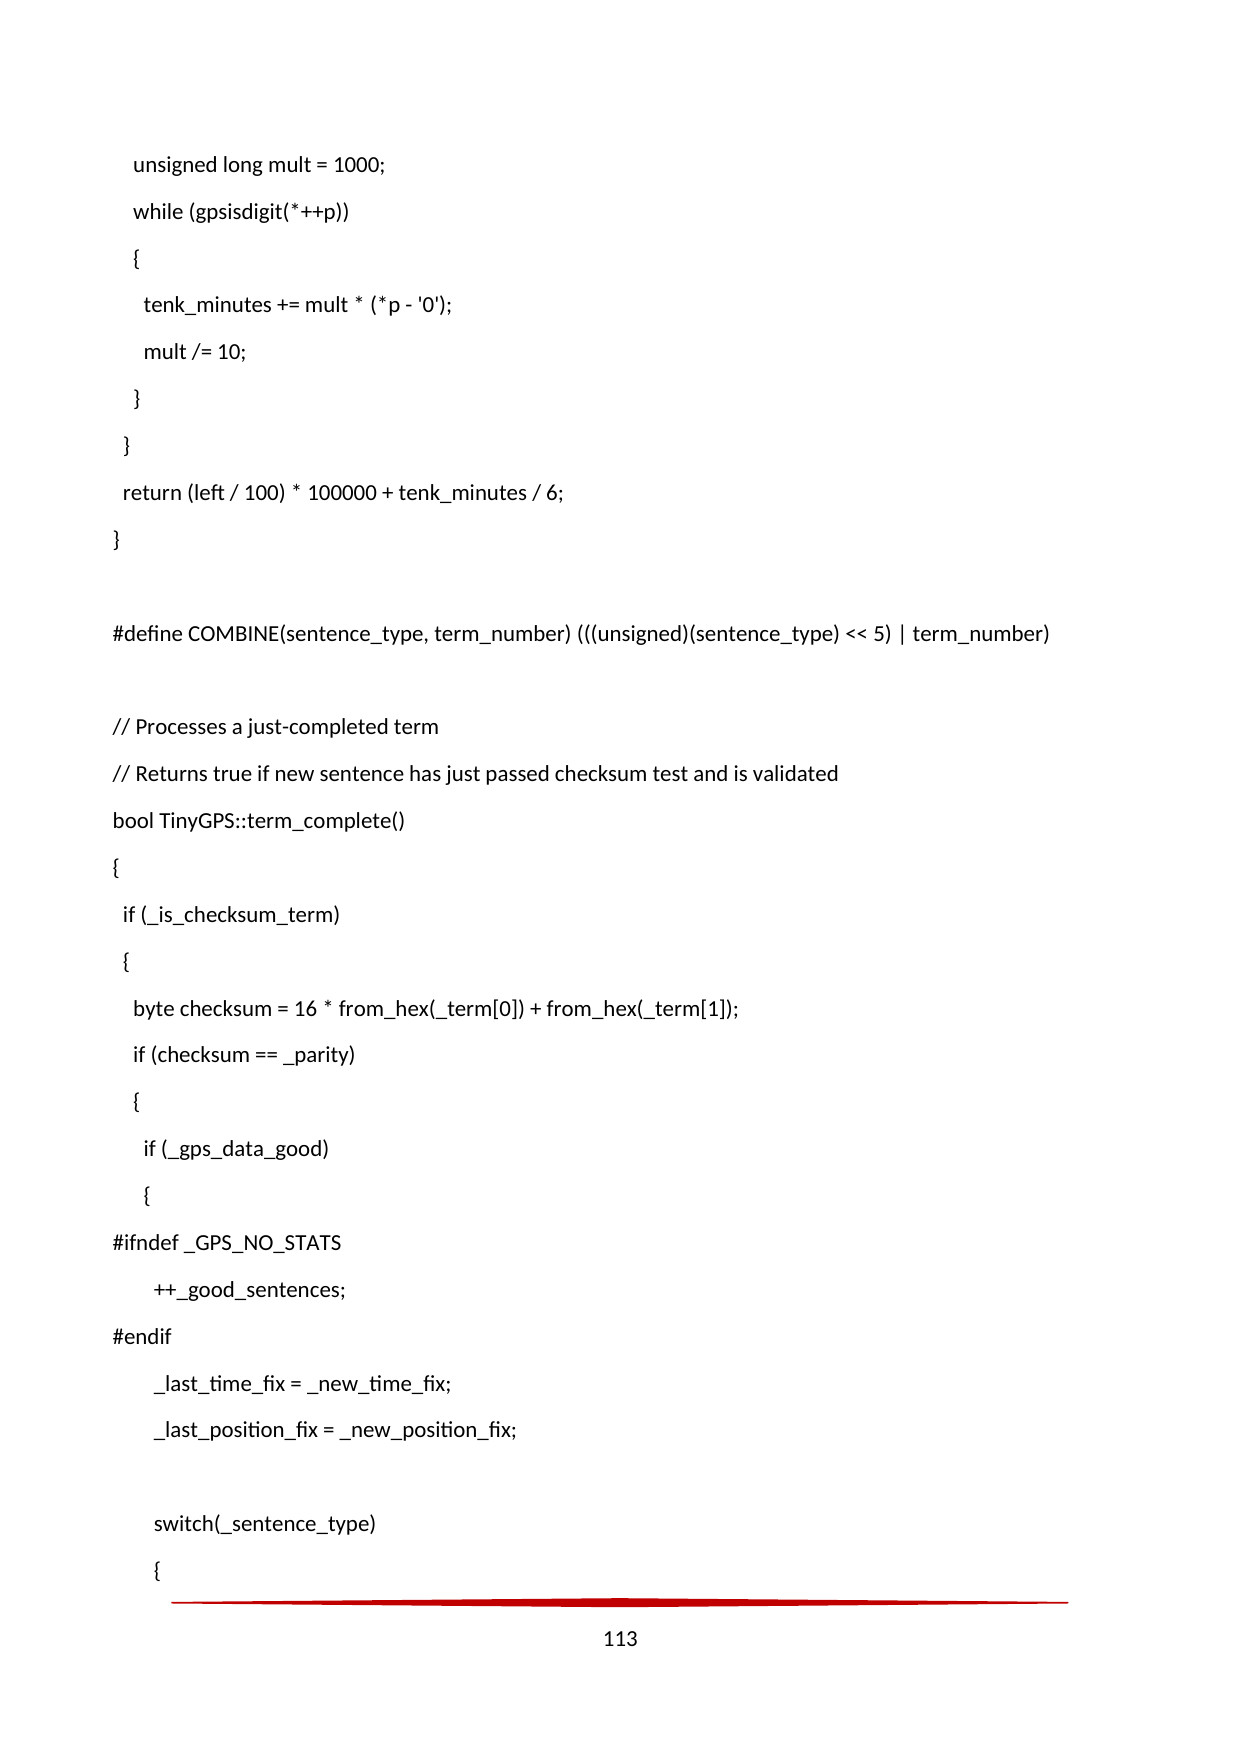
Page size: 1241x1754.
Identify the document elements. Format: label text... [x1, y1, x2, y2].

text #ifndef _GPS_NO_STATS [112, 1228, 1128, 1256]
text { [112, 947, 1128, 975]
text } [112, 525, 1128, 553]
text unsigned long mult = 1000; [112, 150, 1128, 178]
text { [112, 1087, 1128, 1116]
text #define COMBINE(sentence_type, term_number) (((unsigned)(sentence_type) << 5) | term_number) [112, 619, 1128, 647]
text mult /= 10; [112, 337, 1128, 366]
text switch(_sentence_type) [112, 1509, 1128, 1537]
text { [112, 1181, 1128, 1209]
text // Returns true if new sentence has just passed checksum test and is validated [112, 759, 1128, 787]
text if (_is_checksum_term) [112, 900, 1128, 928]
text ++_good_sentences; [112, 1275, 1128, 1303]
text { [112, 244, 1128, 272]
text #endif [112, 1322, 1128, 1350]
text { [112, 1556, 1128, 1584]
text } [112, 384, 1128, 412]
text _last_position_fix = _new_position_fix; [112, 1416, 1128, 1444]
text // Processes a just-completed term [112, 712, 1128, 741]
text bool TinyGPS::term_complete() [112, 806, 1128, 834]
text while (gpsisdigit(*++p)) [112, 197, 1128, 225]
text _last_time_fix = _new_time_fix; [112, 1369, 1128, 1397]
text tenk_minutes += mult * (*p - '0'); [112, 291, 1128, 319]
text if (checksum == _parity) [112, 1041, 1128, 1069]
text if (_gps_data_good) [112, 1134, 1128, 1162]
text byte checksum = 16 * from_hex(_term[0]) + from_hex(_term[1]); [112, 994, 1128, 1022]
text } [112, 431, 1128, 459]
text return (left / 100) * 100000 + tenk_minutes / 6; [112, 478, 1128, 506]
text { [112, 853, 1128, 881]
